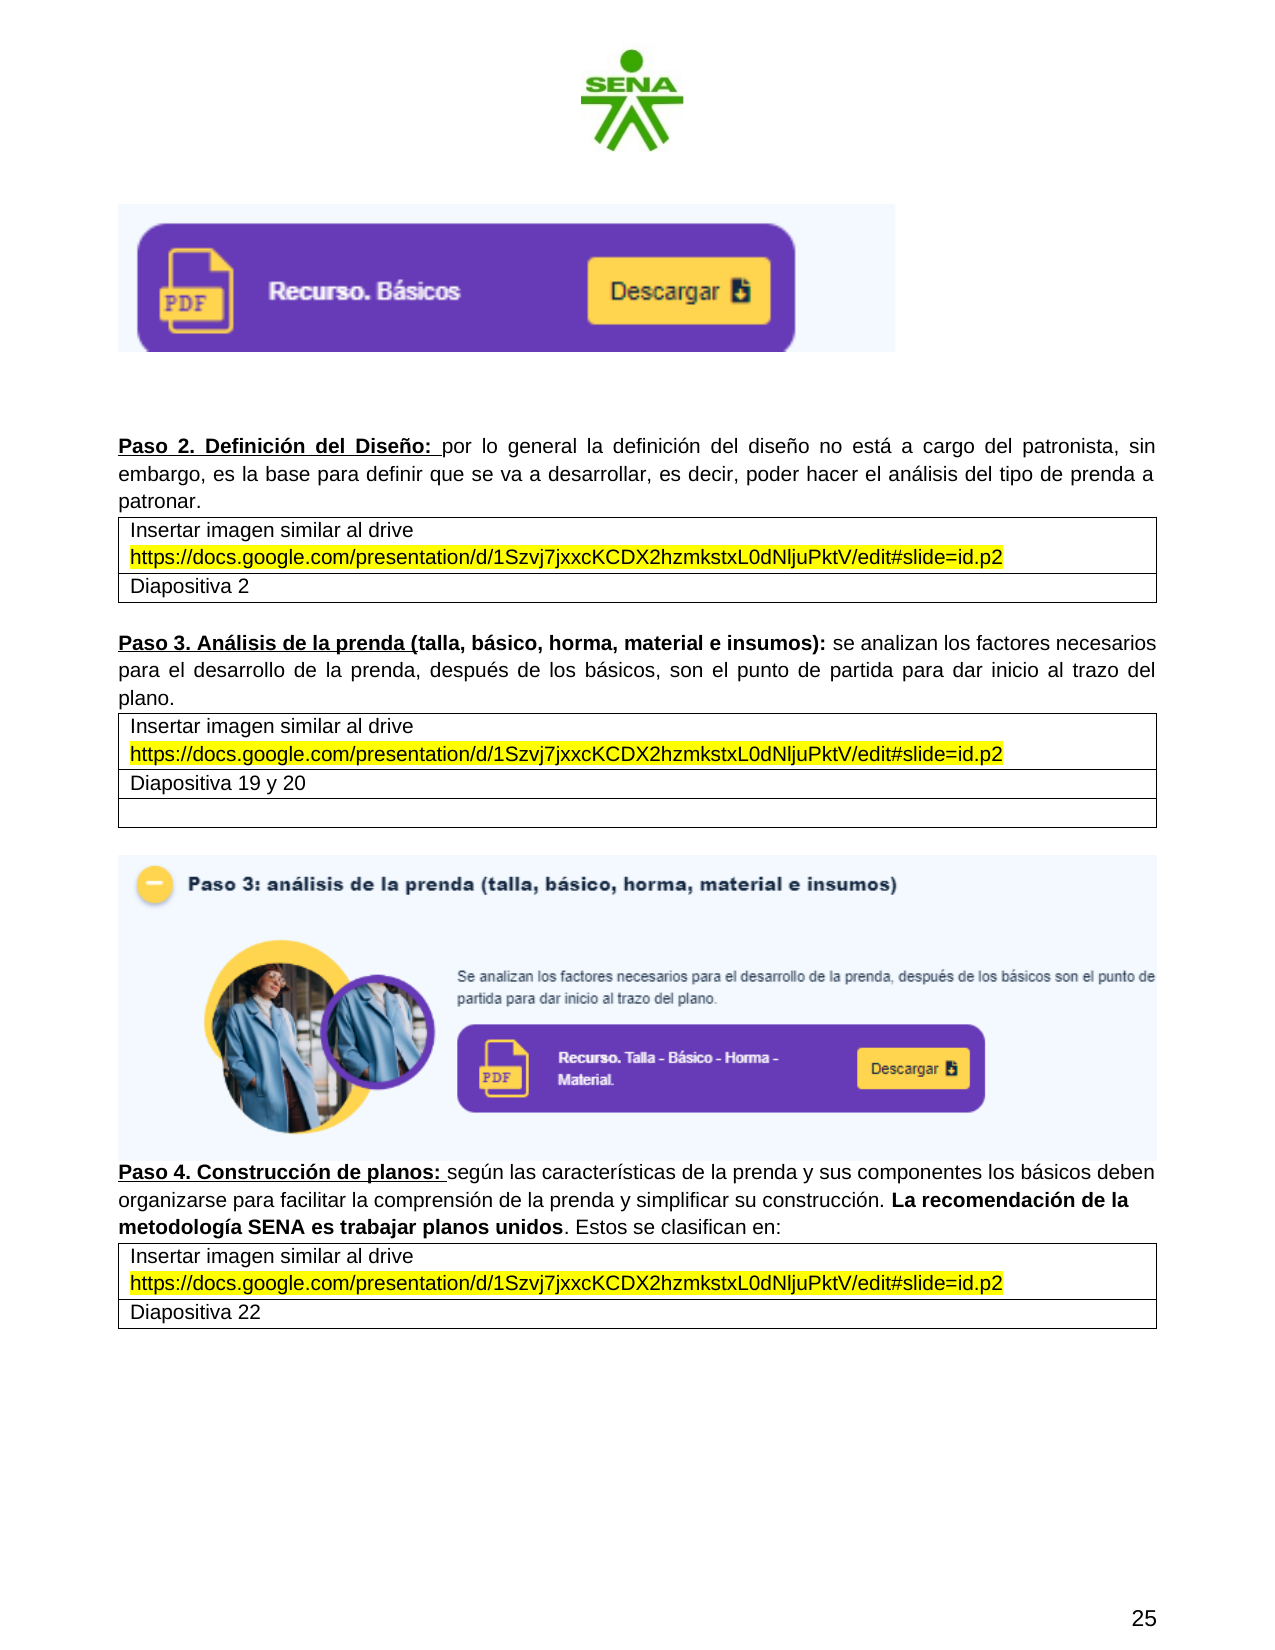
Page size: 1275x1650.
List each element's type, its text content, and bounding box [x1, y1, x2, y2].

text Paso 4. Construcción de planos: según las características de la prenda y sus componentes los básicos deben organizarse para facilitar la comprensión de la prenda y simplificar su construcción. La recomendación de la metodología SENA es trabajar planos unidos. Estos se clasifican en: [118, 1161, 1157, 1239]
table_cell Diapositiva 19 y 20 [119, 770, 1156, 798]
picture [118, 855, 1157, 1161]
text Paso 2. Definición del Diseño: por lo general la definición del diseño no está a cargo del patronista, sin embargo, es la base para definir que se va a desarrollar, es decir, poder hacer el análisis del tipo de prenda a patronar. [118, 434, 1157, 513]
table_header Insertar imagen similar al drive https://docs.google.com/presentation/d/1Szvj7jxxcKCDX2hzmkstxL0dNljuPktV/edit#slide=id.p2 [119, 1244, 1156, 1299]
picture [580, 43, 683, 150]
table_cell Diapositiva 2 [119, 574, 1156, 602]
picture [118, 204, 896, 352]
table_cell Diapositiva 22 [119, 1300, 1156, 1328]
table_header Insertar imagen similar al drive https://docs.google.com/presentation/d/1Szvj7jxxcKCDX2hzmkstxL0dNljuPktV/edit#slide=id.p2 [119, 518, 1156, 573]
text Paso 3. Análisis de la prenda (talla, básico, horma, material e insumos): se analizan los factores necesarios para el desarrollo de la prenda, después de los básicos, son el punto de partida para dar inicio al trazo del plano. [118, 630, 1157, 709]
table_cell [119, 799, 1156, 827]
table_header Insertar imagen similar al drive https://docs.google.com/presentation/d/1Szvj7jxxcKCDX2hzmkstxL0dNljuPktV/edit#slide=id.p2 [119, 714, 1156, 769]
